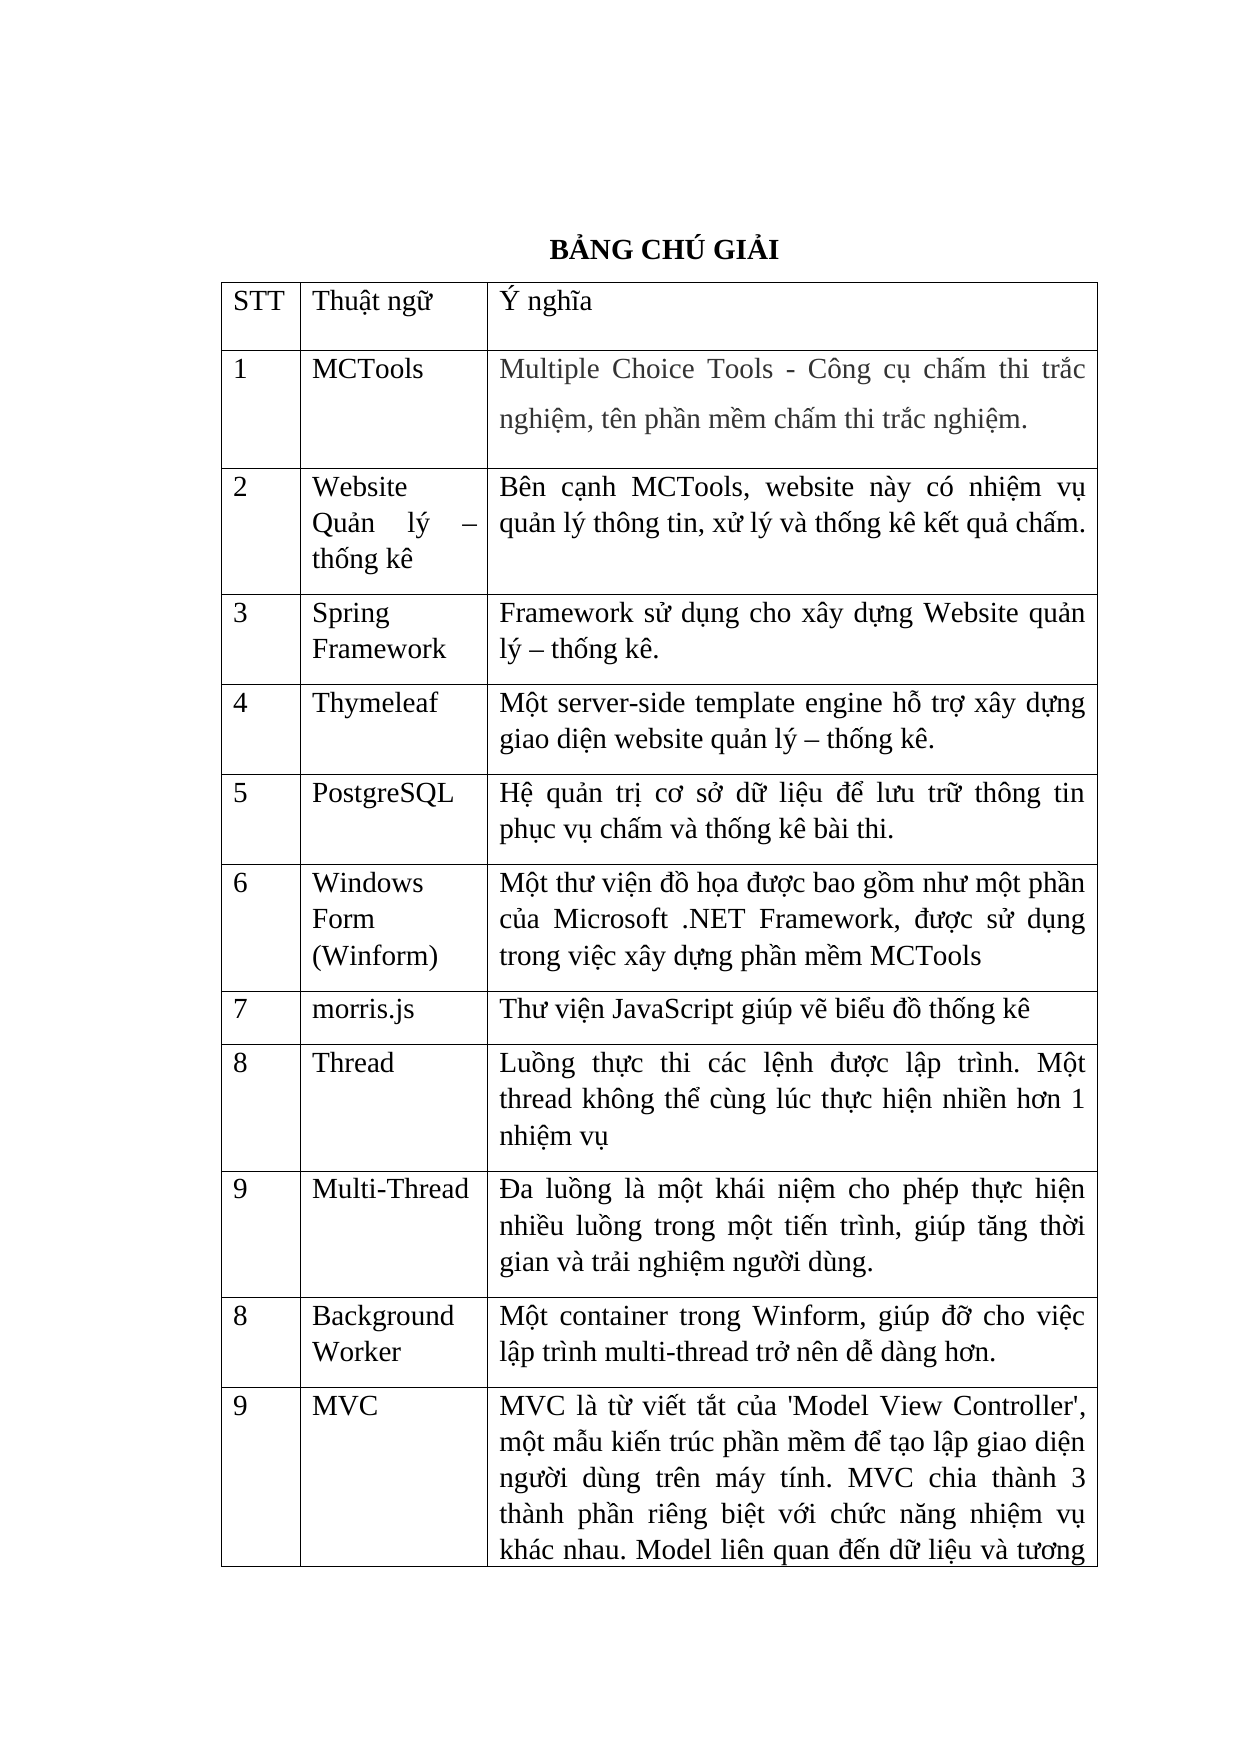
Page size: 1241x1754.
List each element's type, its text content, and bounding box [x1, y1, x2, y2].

table_cell 2 [222, 469, 300, 594]
table_header Ý nghĩa [488, 283, 1097, 350]
table_cell Multi-Thread [301, 1172, 487, 1297]
table_cell Một container trong Winform, giúp đỡ cho việc lập trình multi-thread trở nên dễ dàng hơn. [488, 1298, 1097, 1387]
table_cell Framework sử dụng cho xây dựng Website quản lý – thống kê. [488, 595, 1097, 684]
table_cell 7 [222, 992, 300, 1044]
table_cell 5 [222, 775, 300, 864]
table_cell Luồng thực thi các lệnh được lập trình. Một thread không thể cùng lúc thực hiện nhiền hơn 1 nhiệm vụ [488, 1045, 1097, 1171]
table_cell 6 [222, 865, 300, 991]
table_cell 8 [222, 1298, 300, 1387]
table_header Thuật ngữ [301, 283, 487, 350]
table_cell morris.js [301, 992, 487, 1044]
table_cell Thư viện JavaScript giúp vẽ biểu đồ thống kê [488, 992, 1097, 1044]
subtitle BẢNG CHÚ GIẢI [207, 232, 1122, 265]
table_cell Thread [301, 1045, 487, 1171]
table_cell Hệ quản trị cơ sở dữ liệu để lưu trữ thông tin phục vụ chấm và thống kê bài thi. [488, 775, 1097, 864]
table_header STT [222, 283, 300, 350]
table_cell PostgreSQL [301, 775, 487, 864]
table_cell Windows Form (Winform) [301, 865, 487, 991]
table_cell 3 [222, 595, 300, 684]
table_cell 9 [222, 1388, 300, 1566]
table_cell Đa luồng là một khái niệm cho phép thực hiện nhiều luồng trong một tiến trình, giúp tăng thời gian và trải nghiệm người dùng. [488, 1172, 1097, 1297]
table_cell Bên cạnh MCTools, website này có nhiệm vụ quản lý thông tin, xử lý và thống kê kết quả chấm. [488, 469, 1097, 594]
table_cell Spring Framework [301, 595, 487, 684]
table_cell 9 [222, 1172, 300, 1297]
table_cell 4 [222, 685, 300, 774]
table_cell Một thư viện đồ họa được bao gồm như một phần của Microsoft .NET Framework, được sử dụng trong việc xây dựng phần mềm MCTools [488, 865, 1097, 991]
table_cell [488, 1388, 1097, 1566]
table_cell 1 [222, 351, 300, 468]
table_cell MCTools [301, 351, 487, 468]
table_cell 8 [222, 1045, 300, 1171]
table_cell Multiple Choice Tools - Công cụ chấm thi trắc nghiệm, tên phần mềm chấm thi trắc nghiệm. [488, 351, 1097, 468]
table_cell Một server-side template engine hỗ trợ xây dựng giao diện website quản lý – thống kê. [488, 685, 1097, 774]
table_cell MVC [301, 1388, 487, 1566]
table_cell Thymeleaf [301, 685, 487, 774]
table_cell Website Quản lý – thống kê [301, 469, 487, 594]
table_cell Background Worker [301, 1298, 487, 1387]
